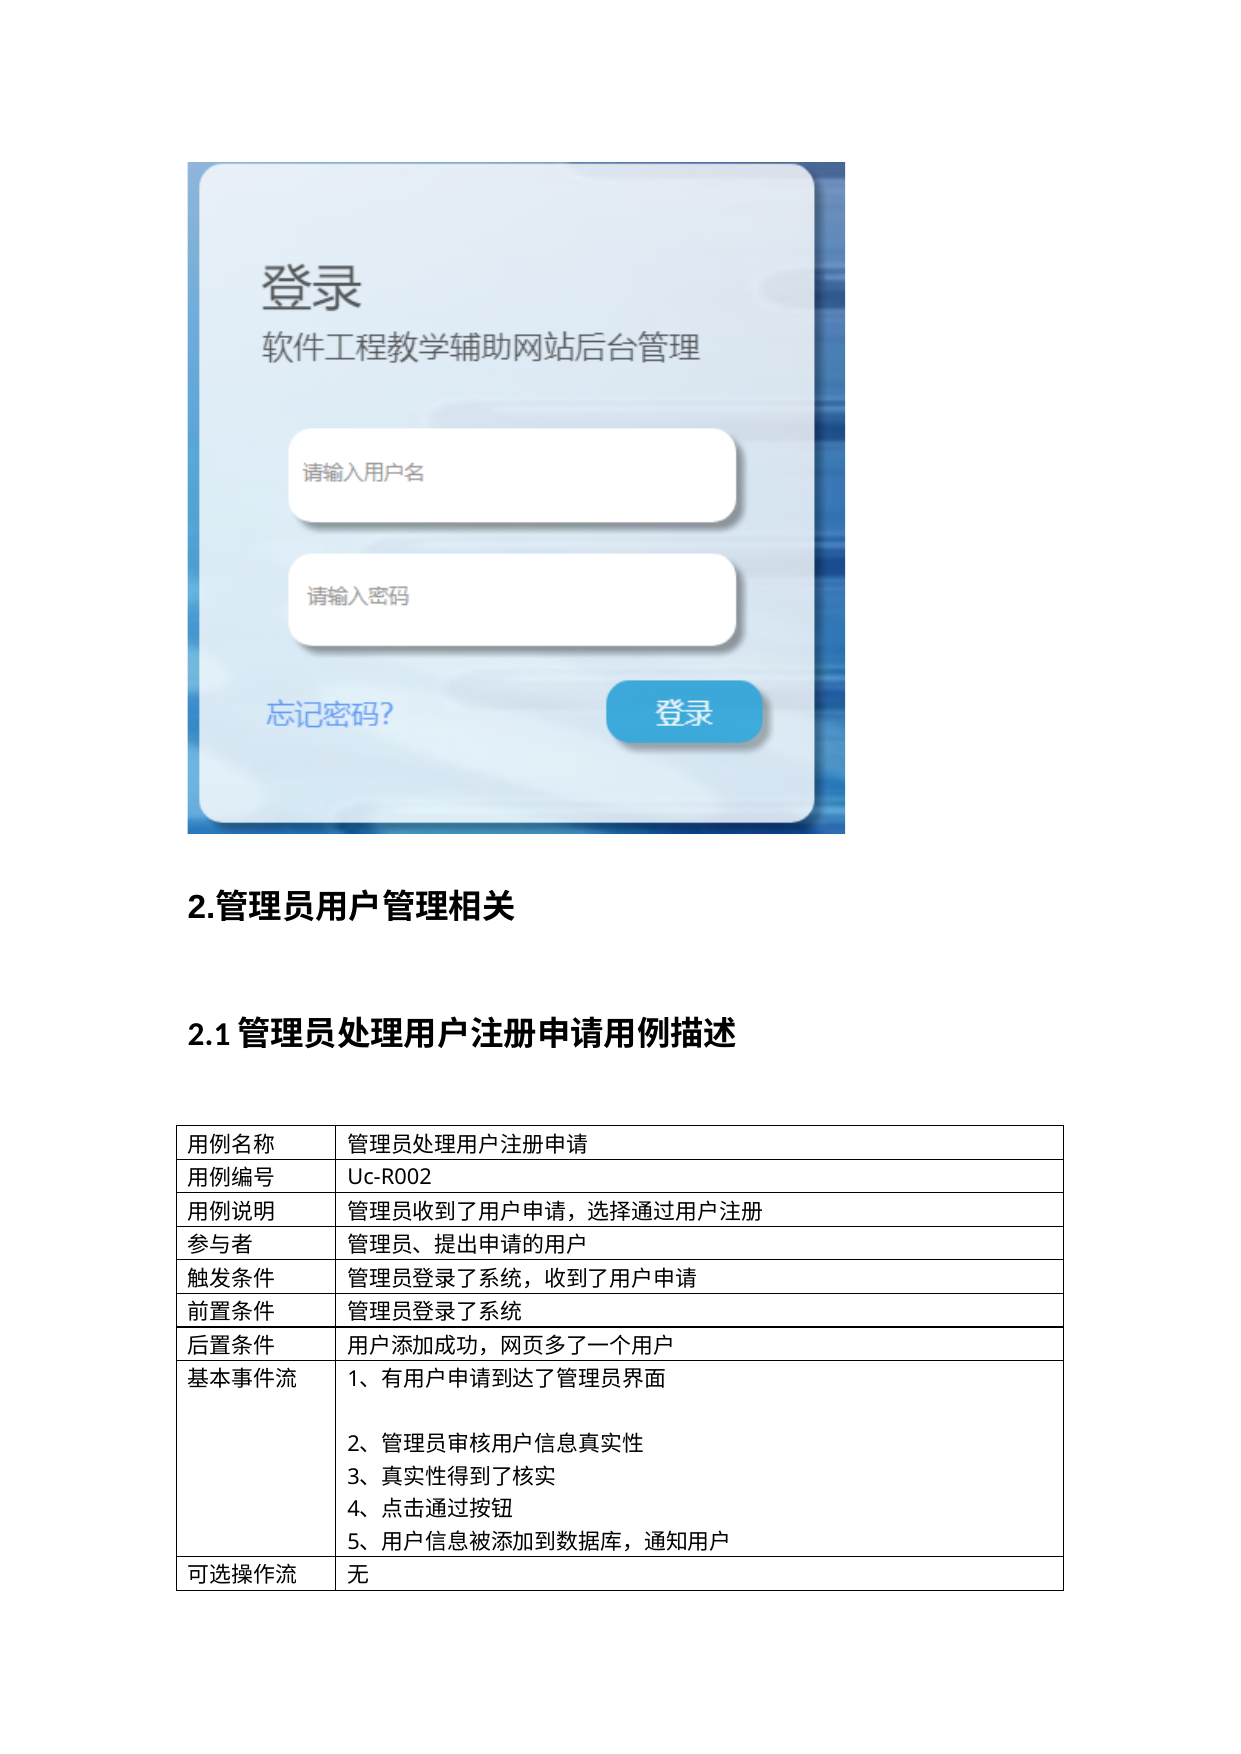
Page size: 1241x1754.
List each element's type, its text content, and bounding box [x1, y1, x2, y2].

table_cell 用户添加成功，网页多了一个用户 [336, 1328, 1063, 1360]
table_cell Uc-R002 [336, 1160, 1063, 1192]
table_cell 用例说明 [177, 1193, 335, 1226]
table_cell 管理员登录了系统，收到了用户申请 [336, 1260, 1063, 1293]
table_cell 可选操作流 [177, 1557, 335, 1589]
table_cell 触发条件 [177, 1260, 335, 1293]
table_cell 管理员、提出申请的用户 [336, 1227, 1063, 1259]
table_header 管理员处理用户注册申请 [336, 1126, 1063, 1159]
table_cell 基本事件流 [177, 1361, 335, 1556]
table_header 用例名称 [177, 1126, 335, 1159]
subtitle 2.管理员用户管理相关 [187, 872, 1053, 937]
table_cell 用例编号 [177, 1160, 335, 1192]
table_cell 管理员收到了用户申请，选择通过用户注册 [336, 1193, 1063, 1226]
subtitle 2.1管理员处理用户注册申请用例描述 [187, 998, 1053, 1063]
table_cell 后置条件 [177, 1328, 335, 1360]
table_cell 前置条件 [177, 1294, 335, 1326]
table_cell 无 [336, 1557, 1063, 1589]
table_cell 参与者 [177, 1227, 335, 1259]
picture [187, 162, 846, 834]
table_cell 管理员登录了系统 [336, 1294, 1063, 1326]
table_cell 有用户申请到达了管理员界面 管理员审核用户信息真实性 真实性得到了核实 点击通过按钮 用户信息被添加到数据库，通知用户 [336, 1361, 1063, 1556]
